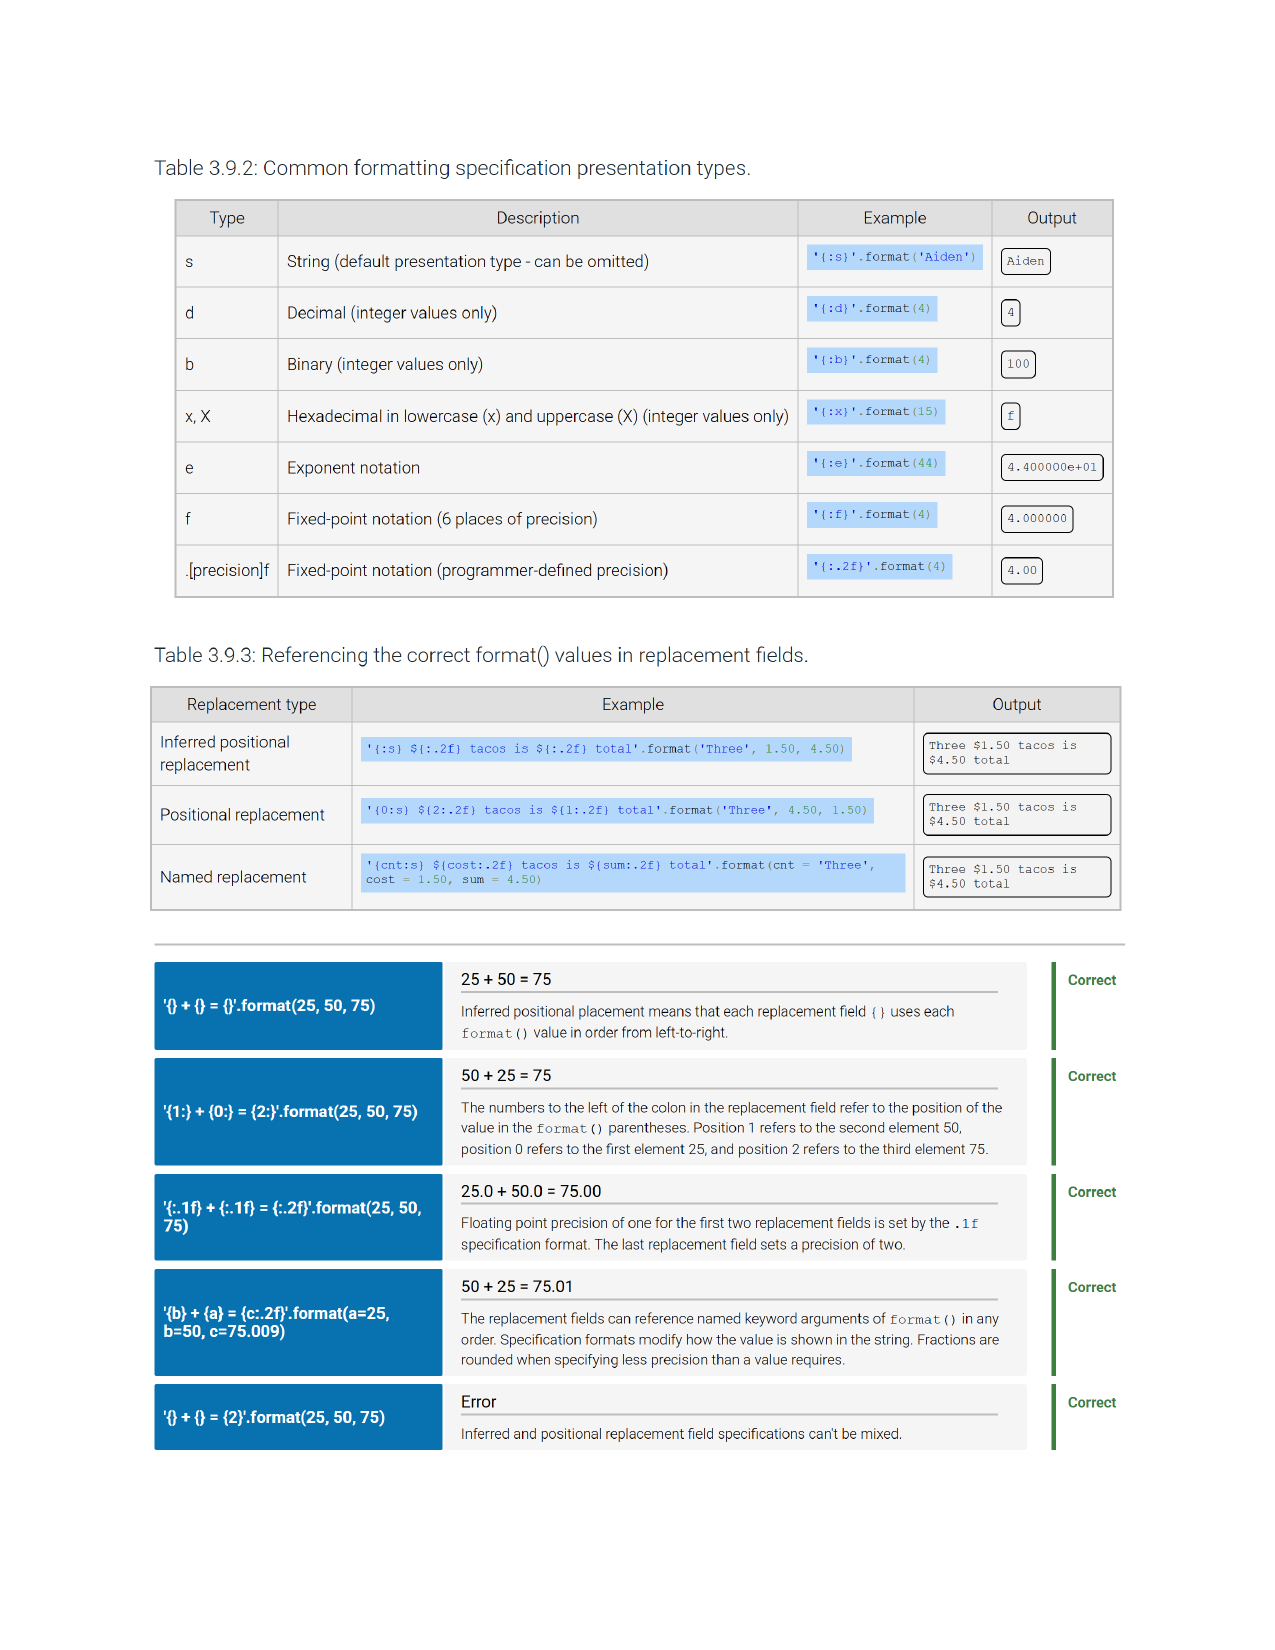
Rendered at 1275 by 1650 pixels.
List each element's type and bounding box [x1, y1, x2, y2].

picture [150, 150, 1125, 611]
picture [150, 942, 1125, 1456]
picture [150, 631, 1125, 921]
